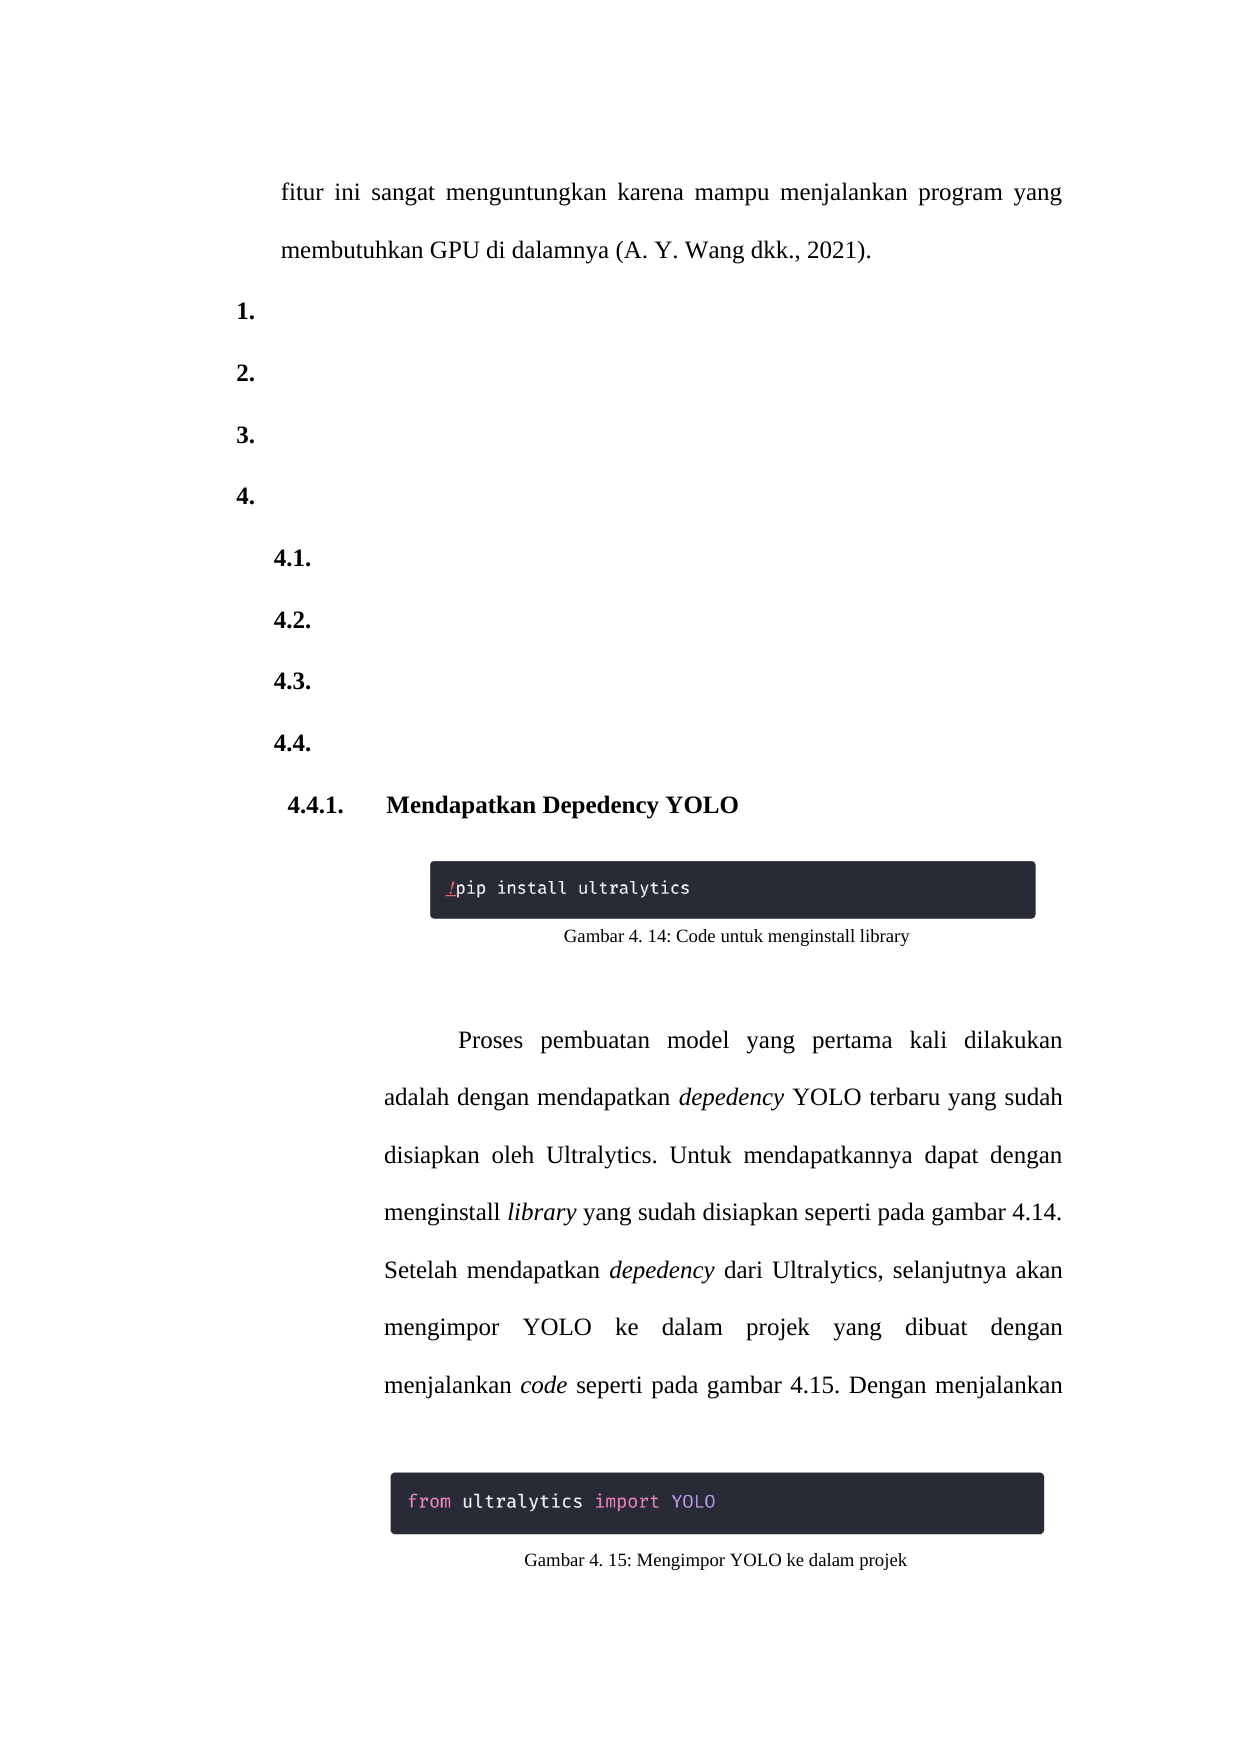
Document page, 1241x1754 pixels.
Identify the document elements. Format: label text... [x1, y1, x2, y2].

picture [385, 1467, 1046, 1539]
picture [425, 860, 1040, 925]
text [281, 177, 1063, 263]
subtitle Mendapatkan Depedency YOLO [287, 790, 1063, 818]
